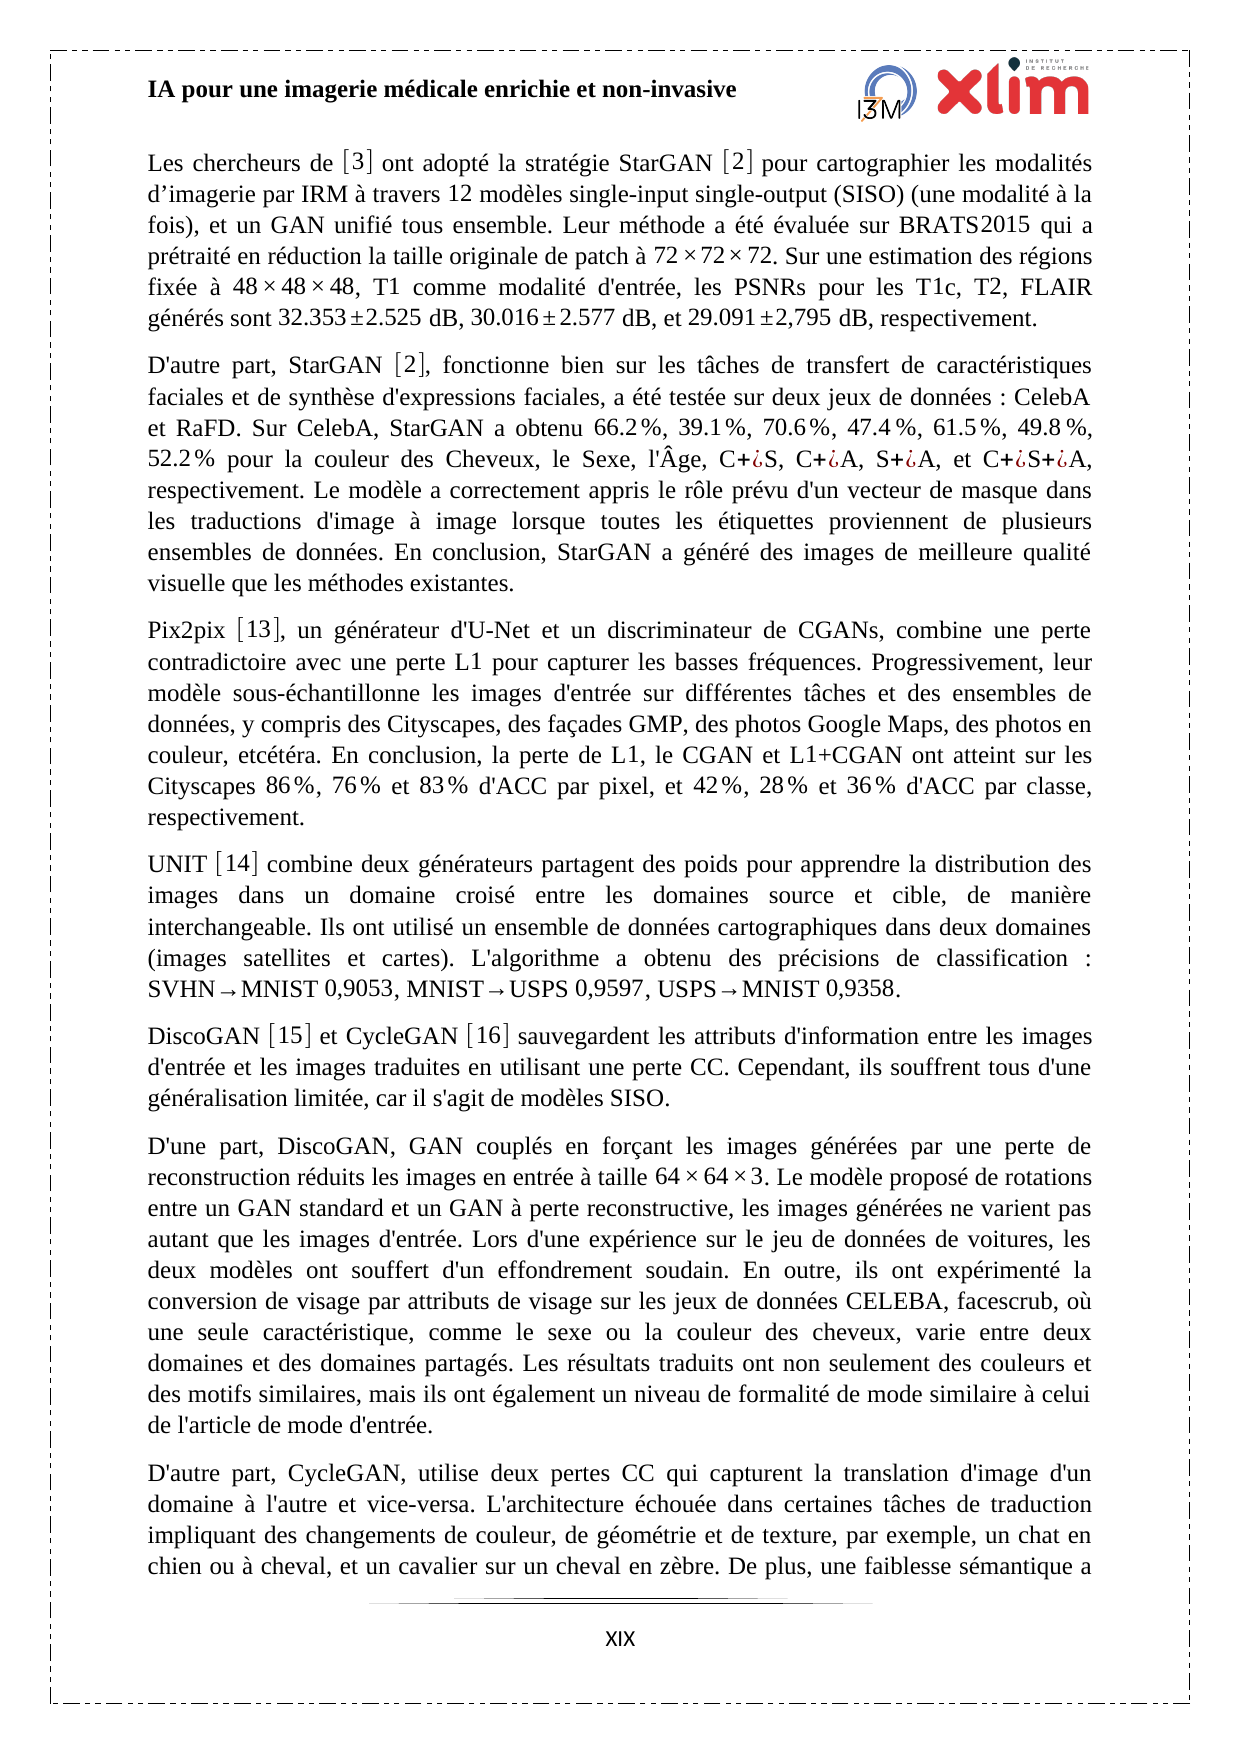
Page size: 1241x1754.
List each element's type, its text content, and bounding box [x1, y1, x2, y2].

text Pixpix , un générateur d'U-Net et un discriminateur de CGANs, combine une perte contradictoire avec une perte L pour capturer les basses fréquences. Progressivement, leur modèle sous-échantillonne les images d'entrée sur différentes tâches et des ensembles de données, y compris des Cityscapes, des façades GMP, des photos Google Maps, des photos en couleur, etcétéra. En conclusion, la perte de L, le CGAN et L+CGAN ont atteint sur les Cityscapes , et d'ACC par pixel, et , et d'ACC par classe, respectivement. [147, 616, 1093, 831]
text D'autre part, StarGAN , fonctionne bien sur les tâches de transfert de caractéristiques faciales et de synthèse d'expressions faciales, a été testée sur deux jeux de données : CelebA et RaFD. Sur CelebA, StarGAN a obtenu , , , , , , pour la couleur des Cheveux, le Sexe, l'Âge, CS, CA, SA, et CSA, respectivement. Le modèle a correctement appris le rôle prévu d'un vecteur de masque dans les traductions d'image à image lorsque toutes les étiquettes proviennent de plusieurs ensembles de données. En conclusion, StarGAN a généré des images de meilleure qualité visuelle que les méthodes existantes. [147, 351, 1093, 597]
text Les chercheurs de ont adopté la stratégie StarGAN pour cartographier les modalités d’imagerie par IRM à travers modèles single-input single-output (SISO) (une modalité à la fois), et un GAN unifié tous ensemble. Leur méthode a été évaluée sur BRATS qui a prétraité en réduction la taille originale de patch à . Sur une estimation des régions fixée à , T comme modalité d'entrée, les PSNRs pour les Tc, T, FLAIR générés sont dB, dB, et dB, respectivement. [147, 148, 1093, 332]
text UNIT combine deux générateurs partagent des poids pour apprendre la distribution des images dans un domaine croisé entre les domaines source et cible, de manière interchangeable. Ils ont utilisé un ensemble de données cartographiques dans deux domaines (images satellites et cartes). L'algorithme a obtenu des précisions de classification : SVHN→MNIST , MNISTUSPS , USPSMNIST . [147, 849, 1093, 1002]
text D'une part, DiscoGAN, GAN couplés en forçant les images générées par une perte de reconstruction réduits les images en entrée à taille . Le modèle proposé de rotations entre un GAN standard et un GAN à perte reconstructive, les images générées ne varient pas autant que les images d'entrée. Lors d'une expérience sur le jeu de données de voitures, les deux modèles ont souffert d'un effondrement soudain. En outre, ils ont expérimenté la conversion de visage par attributs de visage sur les jeux de données CELEBA, facescrub, où une seule caractéristique, comme le sexe ou la couleur des cheveux, varie entre deux domaines et des domaines partagés. Les résultats traduits ont non seulement des couleurs et des motifs similaires, mais ils ont également un niveau de formalité de mode similaire à celui de l'article de mode d'entrée. [147, 1131, 1093, 1439]
text DiscoGAN et CycleGAN sauvegardent les attributs d'information entre les images d'entrée et les images traduites en utilisant une perte CC. Cependant, ils souffrent tous d'une généralisation limitée, car il s'agit de modèles SISO. [147, 1021, 1093, 1112]
picture [858, 65, 917, 122]
picture [937, 57, 1089, 114]
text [147, 1458, 1093, 1580]
